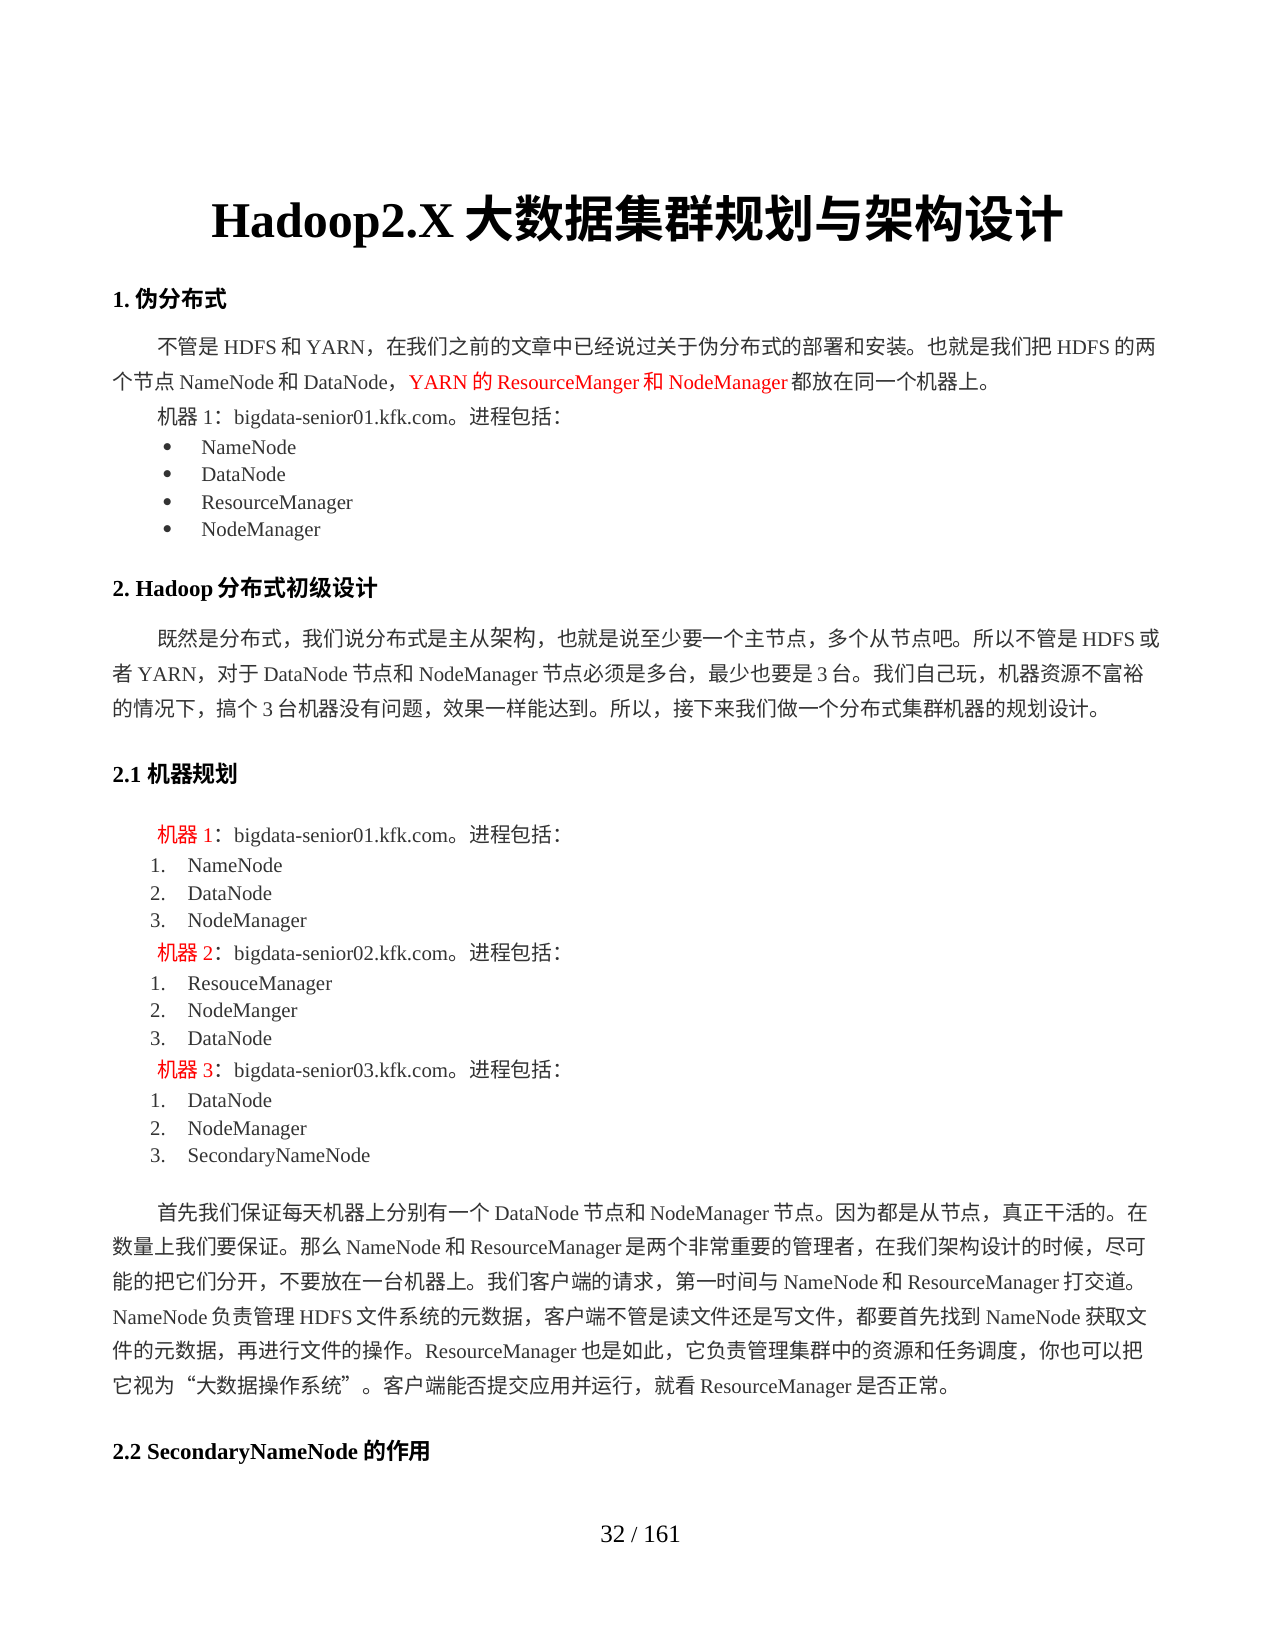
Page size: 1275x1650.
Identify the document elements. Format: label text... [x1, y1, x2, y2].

subtitle 2.2 SecondaryNameNode的作用 [112, 1433, 1162, 1466]
list NodeManger [150, 998, 1162, 1022]
list SecondaryNameNode [150, 1143, 1162, 1167]
subtitle 2.1 机器规划 [112, 756, 1162, 789]
text 机器3：bigdata-senior03.kfk.com。进程包括： [112, 1053, 1162, 1084]
list NameNode [150, 853, 1162, 877]
list NodeManager [150, 908, 1162, 932]
text 机器2：bigdata-senior02.kfk.com。进程包括： [112, 936, 1162, 966]
subtitle 1. 伪分布式 [112, 281, 1162, 314]
text 机器1：bigdata-senior01.kfk.com。进程包括： [112, 400, 1162, 430]
list DataNode [150, 881, 1162, 905]
list DataNode [150, 1026, 1162, 1050]
list ResouceManager [150, 971, 1162, 995]
text 既然是分布式，我们说分布式是主从架构，也就是说至少要一个主节点，多个从节点吧。所以不管是HDFS或者YARN，对于DataNode节点和NodeManager节点必须是多台，最少也要是3台。我们自己玩，机器资源不富裕的情况下，搞个3台机器没有问题，效果一样能达到。所以，接下来我们做一个分布式集群机器的规划设计。 [112, 620, 1162, 722]
text 不管是HDFS和YARN，在我们之前的文章中已经说过关于伪分布式的部署和安装。也就是我们把HDFS的两个节点NameNode和DataNode，YARN的ResourceManger和NodeManager都放在同一个机器上。 [112, 331, 1162, 395]
text 首先我们保证每天机器上分别有一个DataNode节点和NodeManager节点。因为都是从节点，真正干活的。在数量上我们要保证。那么NameNode和ResourceManager是两个非常重要的管理者，在我们架构设计的时候，尽可能的把它们分开，不要放在一台机器上。我们客户端的请求，第一时间与NameNode和ResourceManager打交道。NameNode负责管理HDFS文件系统的元数据，客户端不管是读文件还是写文件，都要首先找到NameNode获取文件的元数据，再进行文件的操作。ResourceManager也是如此，它负责管理集群中的资源和任务调度，你也可以把它视为“大数据操作系统”。客户端能否提交应用并运行，就看ResourceManager是否正常。 [112, 1196, 1162, 1399]
list DataNode [164, 462, 1162, 486]
subtitle 2. Hadoop分布式初级设计 [112, 570, 1162, 603]
subtitle Hadoop2.X大数据集群规划与架构设计 [112, 179, 1162, 252]
list NodeManager [150, 1116, 1162, 1140]
list NodeManager [164, 517, 1162, 541]
text 机器1：bigdata-senior01.kfk.com。进程包括： [112, 818, 1162, 849]
list NameNode [164, 434, 1162, 459]
list ResourceManager [164, 490, 1162, 514]
list DataNode [150, 1088, 1162, 1112]
